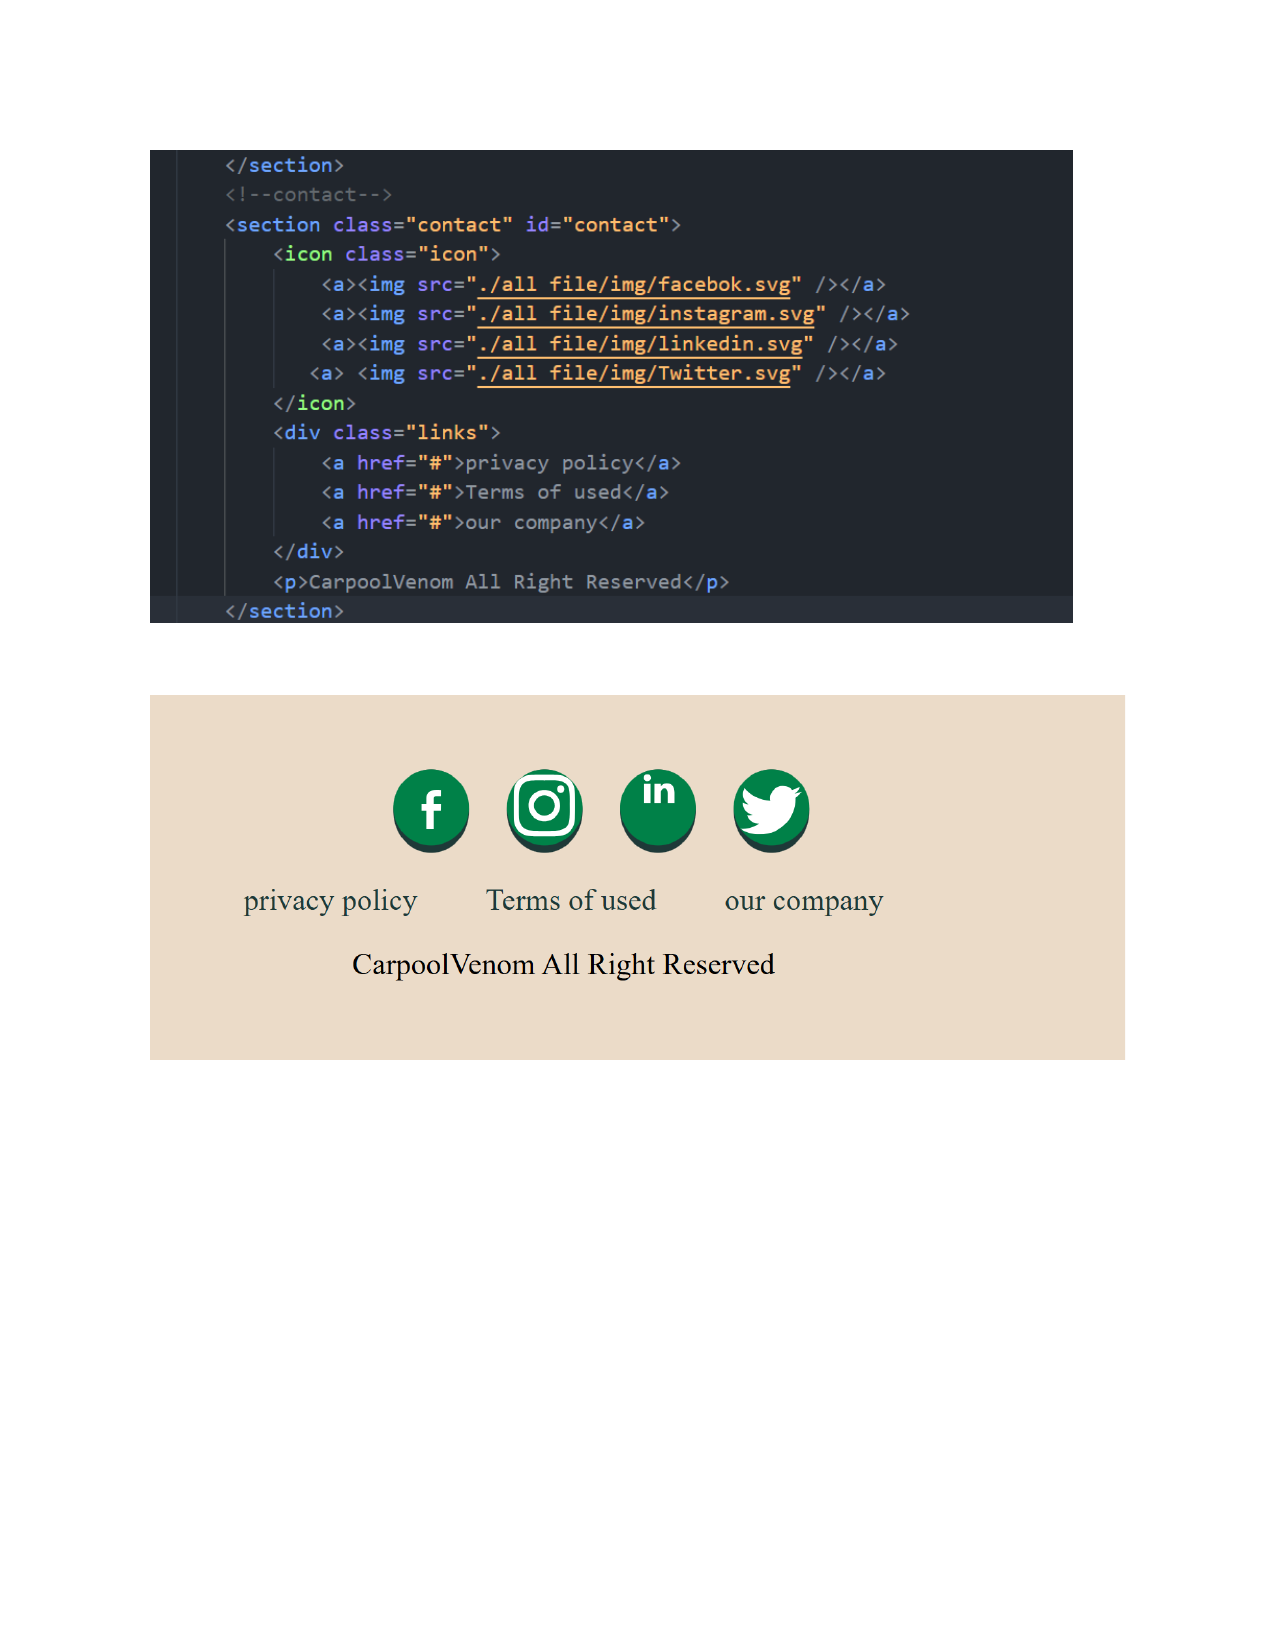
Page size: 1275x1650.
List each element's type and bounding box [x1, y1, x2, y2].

picture [150, 150, 1073, 623]
picture [150, 695, 1125, 1060]
